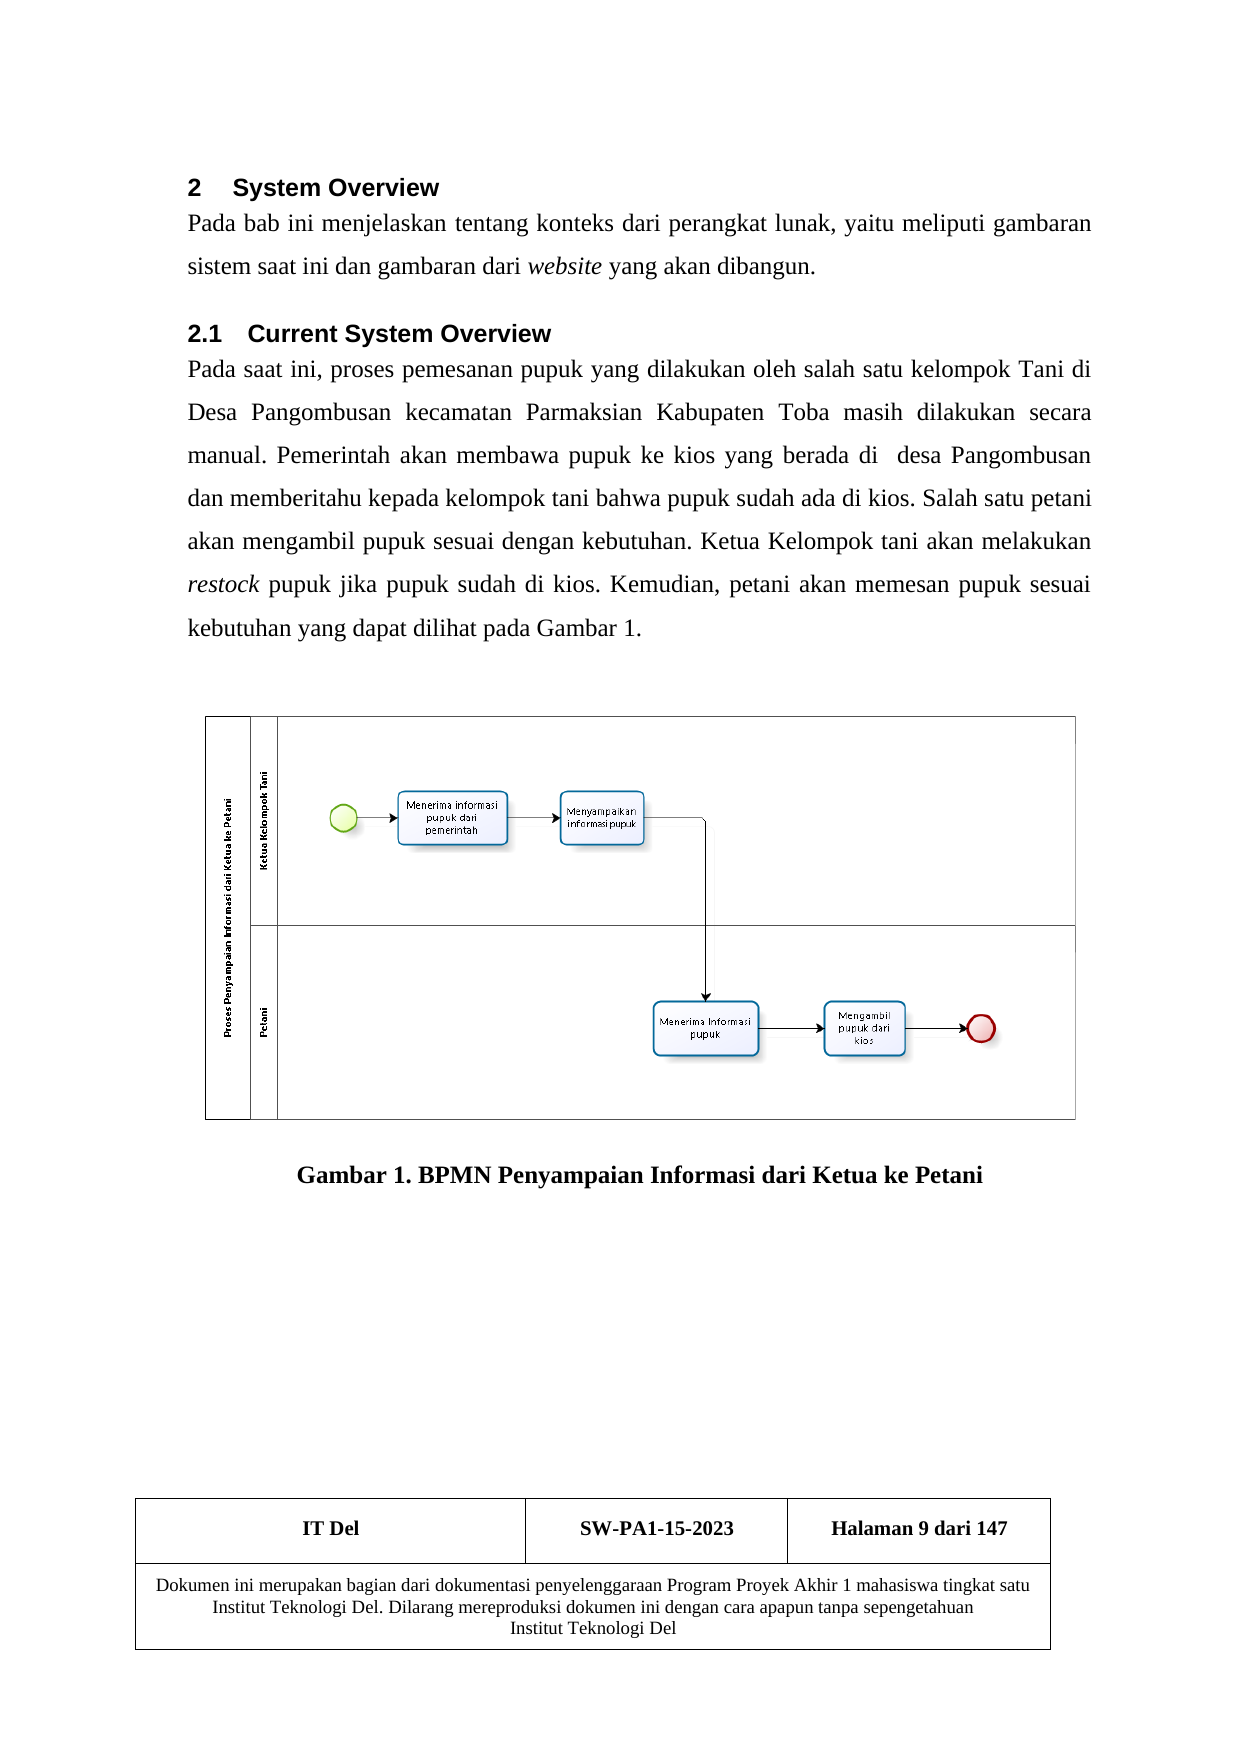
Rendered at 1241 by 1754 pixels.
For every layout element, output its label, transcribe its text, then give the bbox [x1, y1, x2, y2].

picture [187, 698, 1092, 1146]
subtitle System Overview [187, 173, 1092, 201]
text Pada bab ini menjelaskan tentang konteks dari perangkat lunak, yaitu meliputi gambaran sistem saat ini dan gambaran dari website yang akan dibangun. [187, 208, 1092, 279]
subtitle Current System Overview [187, 319, 1092, 348]
text Pada saat ini, proses pemesanan pupuk yang dilakukan oleh salah satu kelompok Tani di Desa Pangombusan kecamatan Parmaksian Kabupaten Toba masih dilakukan secara manual. Pemerintah akan membawa pupuk ke kios yang berada di desa Pangombusan dan memberitahu kepada kelompok tani bahwa pupuk sudah ada di kios. Salah satu petani akan mengambil pupuk sesuai dengan kebutuhan. Ketua Kelompok tani akan melakukan restock pupuk jika pupuk sudah di kios. Kemudian, petani akan memesan pupuk sesuai kebutuhan yang dapat dilihat pada Gambar 1. [187, 354, 1092, 641]
text Gambar 1. BPMN Penyampaian Informasi dari Ketua ke Petani [187, 1160, 1092, 1188]
